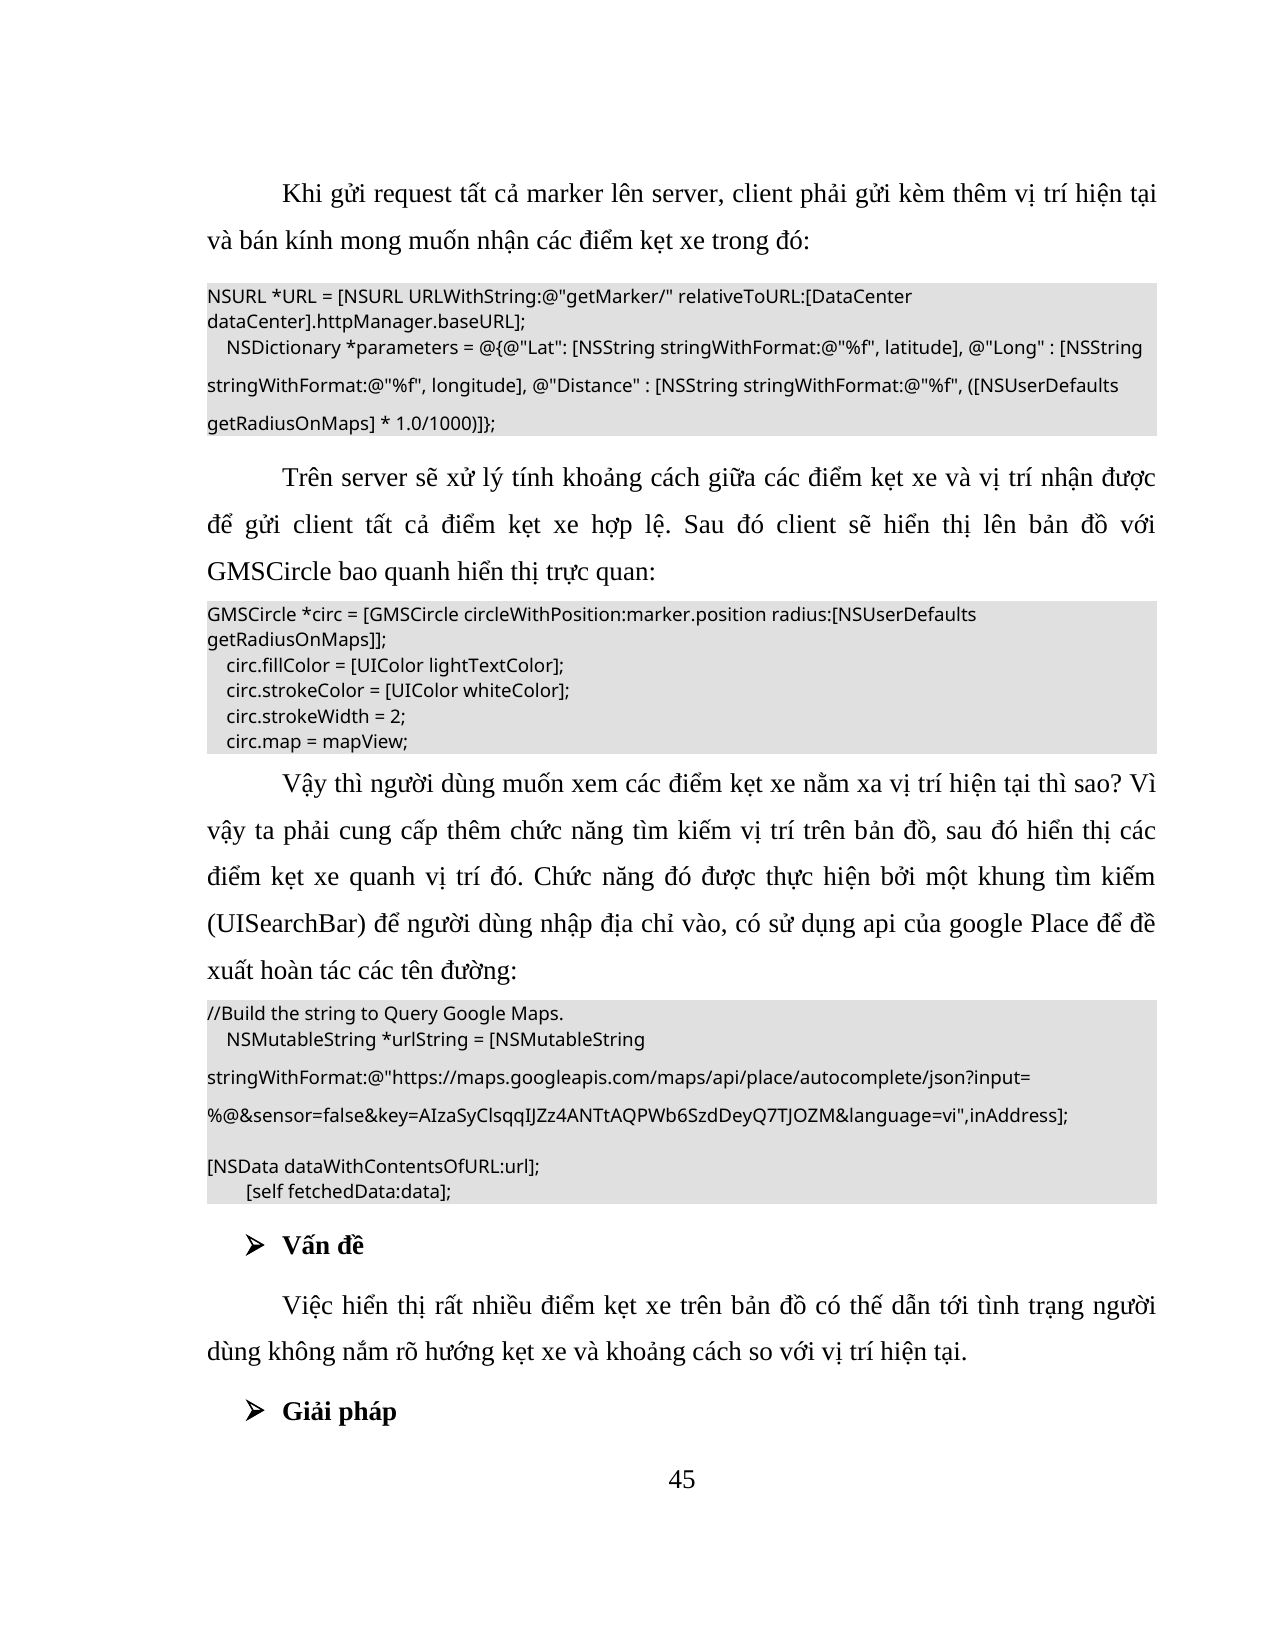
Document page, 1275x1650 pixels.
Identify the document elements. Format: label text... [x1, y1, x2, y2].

text GMSCircle *circ = [GMSCircle circleWithPosition:marker.position radius:[NSUserDefaults getRadiusOnMaps]]; [207, 601, 1157, 652]
text NSURL *URL = [NSURL URLWithString:@"getMarker/" relativeToURL:[DataCenter dataCenter].httpManager.baseURL]; [207, 283, 1157, 334]
text NSDictionary *parameters = @{@"Lat": [NSString stringWithFormat:@"%f", latitude], @"Long" : [NSString stringWithFormat:@"%f", longitude], @"Distance" : [NSString stringWithFormat:@"%f", ([NSUserDefaults getRadiusOnMaps] * 1.0/1000)]}; [207, 334, 1157, 436]
list Vấn đề [244, 1229, 1157, 1261]
text Việc hiển thị rất nhiều điểm kẹt xe trên bản đồ có thế dẫn tới tình trạng người dùng không nắm rõ hướng kẹt xe và khoảng cách so với vị trí hiện tại. [207, 1289, 1157, 1367]
text Khi gửi request tất cả marker lên server, client phải gửi kèm thêm vị trí hiện tại và bán kính mong muốn nhận các điểm kẹt xe trong đó: [207, 177, 1157, 255]
text circ.strokeWidth = 2; [207, 703, 1157, 729]
text [NSData dataWithContentsOfURL:url]; [207, 1153, 1157, 1179]
list Giải pháp [244, 1394, 1157, 1426]
text circ.strokeColor = [UIColor whiteColor]; [207, 678, 1157, 703]
text //Build the string to Query Google Maps. [207, 1000, 1157, 1026]
text [self fetchedData:data]; [207, 1179, 1157, 1204]
text Trên server sẽ xử lý tính khoảng cách giữa các điểm kẹt xe và vị trí nhận được để gửi client tất cả điểm kẹt xe hợp lệ. Sau đó client sẽ hiển thị lên bản đồ với GMSCircle bao quanh hiển thị trực quan: [207, 461, 1157, 586]
text Vậy thì người dùng muốn xem các điểm kẹt xe nằm xa vị trí hiện tại thì sao? Vì vậy ta phải cung cấp thêm chức năng tìm kiếm vị trí trên bản đồ, sau đó hiển thị các điểm kẹt xe quanh vị trí đó. Chức năng đó được thực hiện bởi một khung tìm kiếm (UISearchBar) để người dùng nhập địa chỉ vào, có sử dụng api của google Place để đề xuất hoàn tác các tên đường: [207, 767, 1157, 985]
text circ.map = mapView; [207, 729, 1157, 754]
text NSMutableString *urlString = [NSMutableString stringWithFormat:@"https://maps.googleapis.com/maps/api/place/autocomplete/json?input=%@&sensor=false&key=AIzaSyClsqqIJZz4ANTtAQPWb6SzdDeyQ7TJOZM&language=vi",inAddress]; [207, 1026, 1157, 1128]
text circ.fillColor = [UIColor lightTextColor]; [207, 652, 1157, 678]
